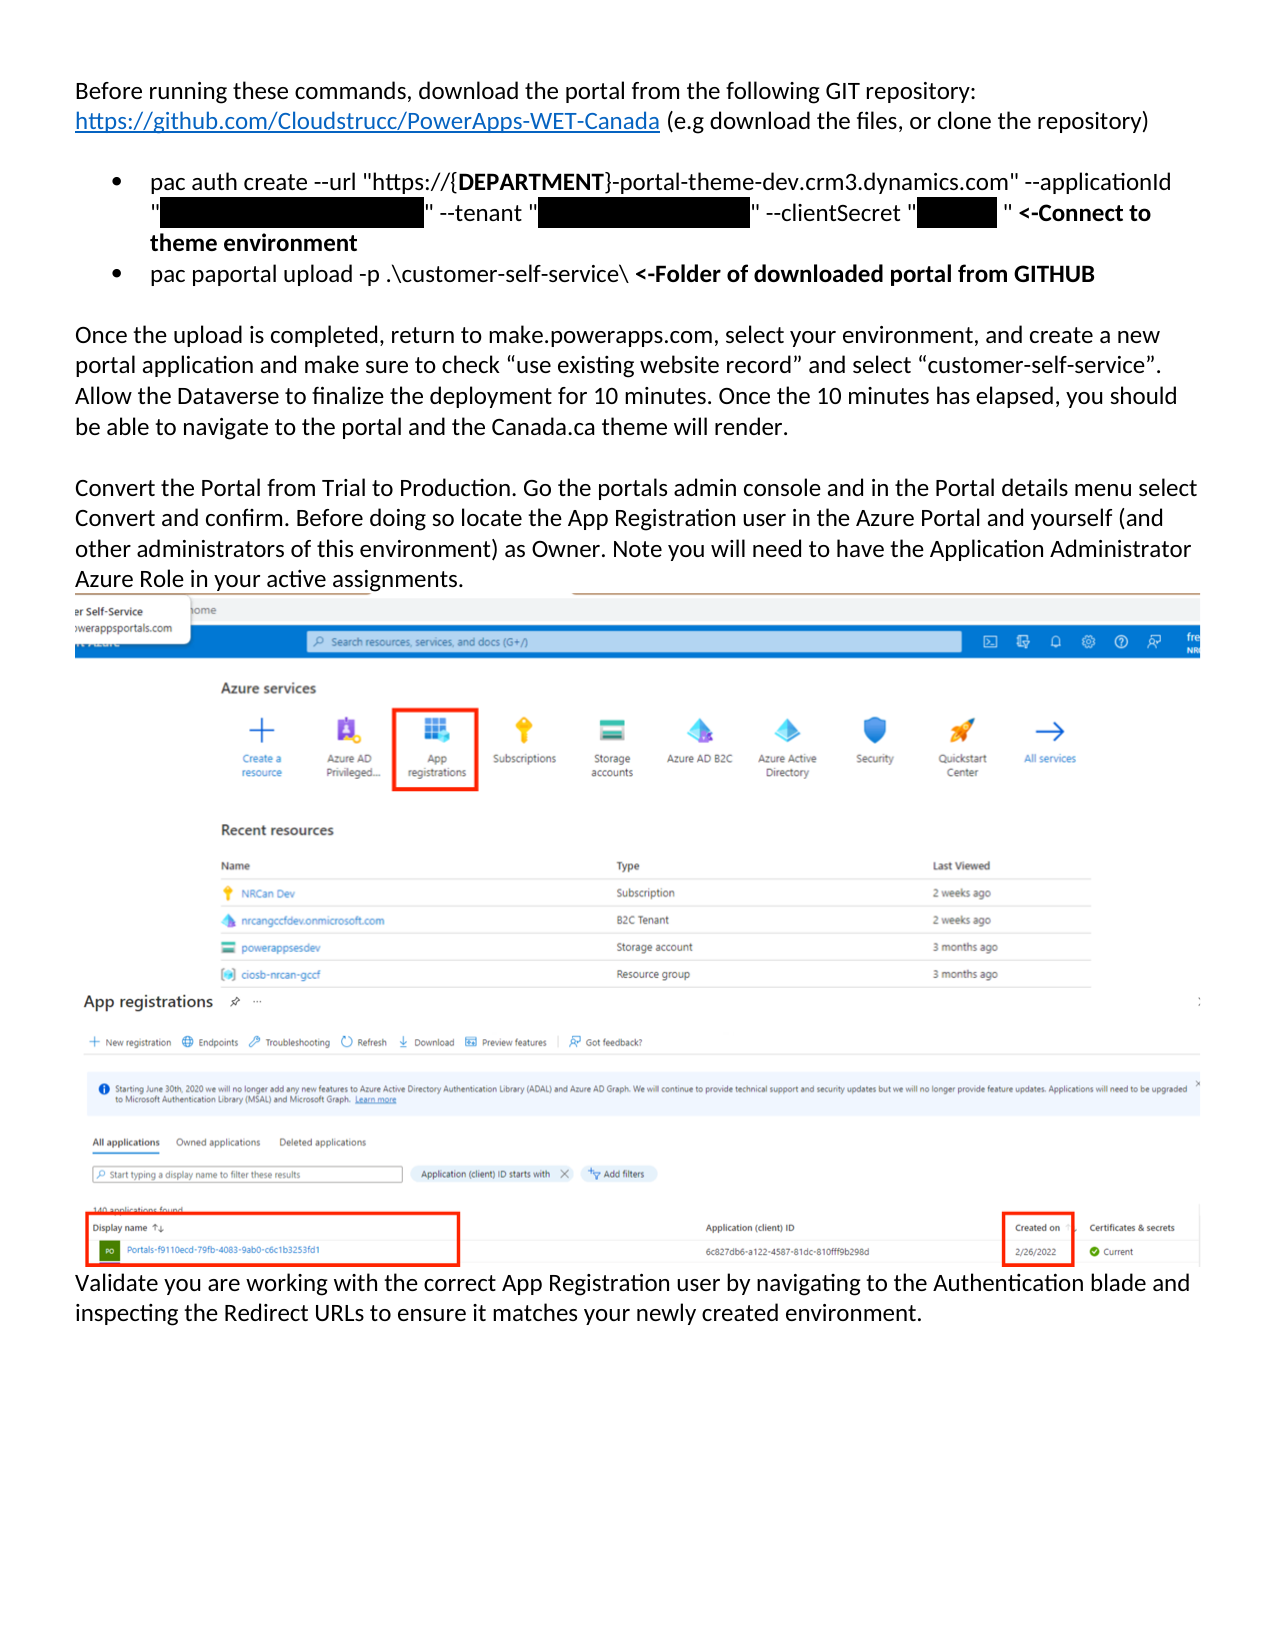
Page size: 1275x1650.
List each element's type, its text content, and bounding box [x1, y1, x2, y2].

text https://github.com/Cloudstrucc/PowerApps-WET-Canada (e.g download the files, or clone the repository) [75, 106, 1200, 136]
picture [75, 593, 1200, 1267]
text Validate you are working with the correct App Registration user by navigating to the Authentication blade and inspecting the Redirect URLs to ensure it matches your newly created environment. [75, 1267, 1200, 1328]
list pac auth create --url "https://{DEPARTMENT}-portal-theme-dev.crm3.dynamics.com" --applicationId "cbe003cd-ecfe-4324-84cb" --tenant "b644-288b930b912b" --clientSecret "tzm7Q~ " <-Connect to theme environment [112, 167, 1200, 258]
list pac paportal upload -p .\customer-self-service\ <-Folder of downloaded portal from GITHUB [112, 258, 1200, 289]
text Convert the Portal from Trial to Production. Go the portals admin console and in the Portal details menu select Convert and confirm. Before doing so locate the App Registration user in the Azure Portal and yourself (and other administrators of this environment) as Owner. Note you will need to have the Application Administrator Azure Role in your active assignments. [75, 472, 1200, 593]
text Once the upload is completed, return to make.powerapps.com, select your environment, and create a new portal application and make sure to check “use existing website record” and select “customer-self-service”. Allow the Dataverse to finalize the deployment for 10 minutes. Once the 10 minutes has elapsed, you should be able to navigate to the portal and the Canada.ca theme will render. [75, 319, 1200, 441]
text Before running these commands, download the portal from the following GIT repository: [75, 75, 1200, 106]
